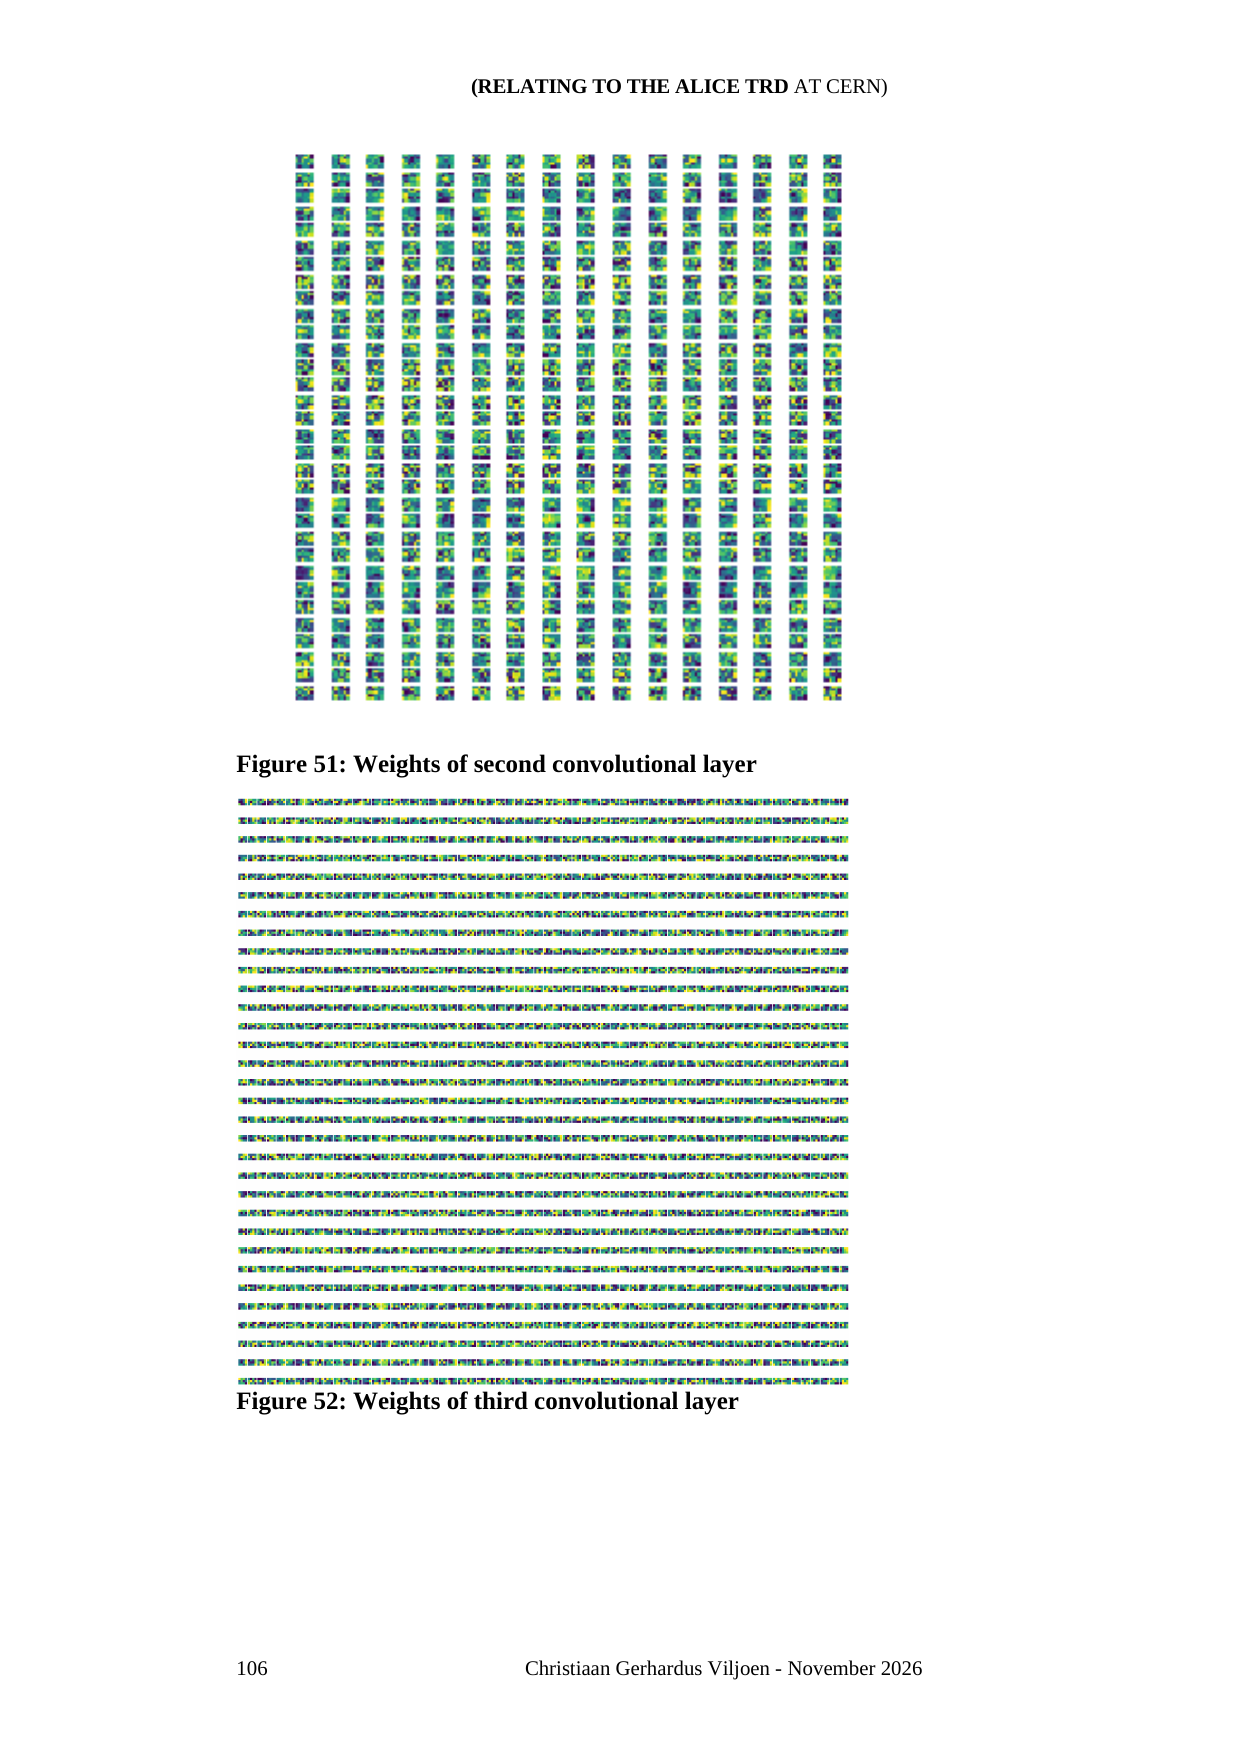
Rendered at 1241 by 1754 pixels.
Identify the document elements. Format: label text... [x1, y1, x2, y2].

picture [236, 798, 849, 1387]
text Figure 51: Weights of second convolutional layer [236, 749, 1122, 778]
text Figure 52: Weights of third convolutional layer [236, 1386, 1122, 1415]
picture [236, 135, 860, 749]
